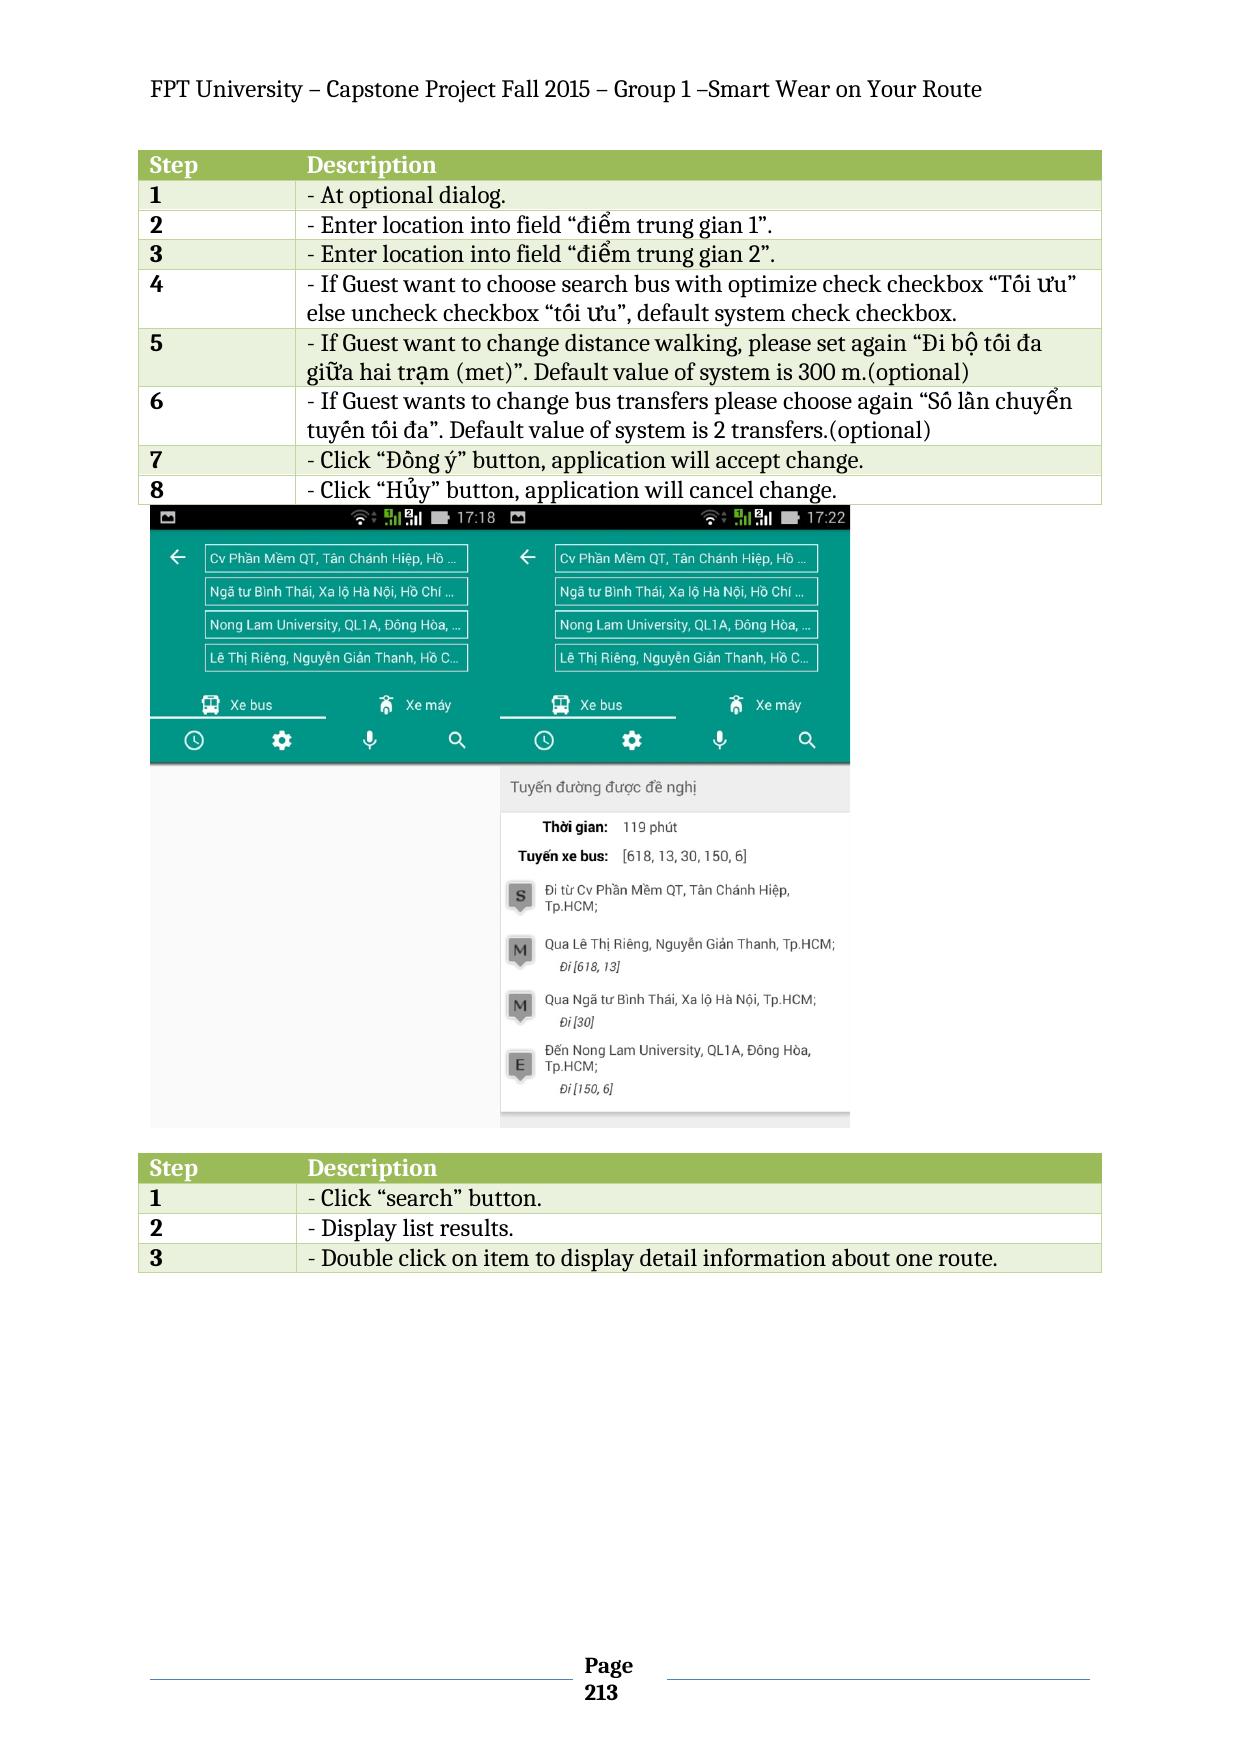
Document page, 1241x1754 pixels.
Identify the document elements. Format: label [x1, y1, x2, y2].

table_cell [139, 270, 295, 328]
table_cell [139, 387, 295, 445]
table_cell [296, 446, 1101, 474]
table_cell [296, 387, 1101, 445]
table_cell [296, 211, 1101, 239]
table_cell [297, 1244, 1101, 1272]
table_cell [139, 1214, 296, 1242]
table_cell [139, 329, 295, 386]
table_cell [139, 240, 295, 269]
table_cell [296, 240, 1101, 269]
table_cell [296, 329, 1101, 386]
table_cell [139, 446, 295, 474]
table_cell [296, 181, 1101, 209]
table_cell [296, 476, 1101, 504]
picture [150, 505, 851, 1128]
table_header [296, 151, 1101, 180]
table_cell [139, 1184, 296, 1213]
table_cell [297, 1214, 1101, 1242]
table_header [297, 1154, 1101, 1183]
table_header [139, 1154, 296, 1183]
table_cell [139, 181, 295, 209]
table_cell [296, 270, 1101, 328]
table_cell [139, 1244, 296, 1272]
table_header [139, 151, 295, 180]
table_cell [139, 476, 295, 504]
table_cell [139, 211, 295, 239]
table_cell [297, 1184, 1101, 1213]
